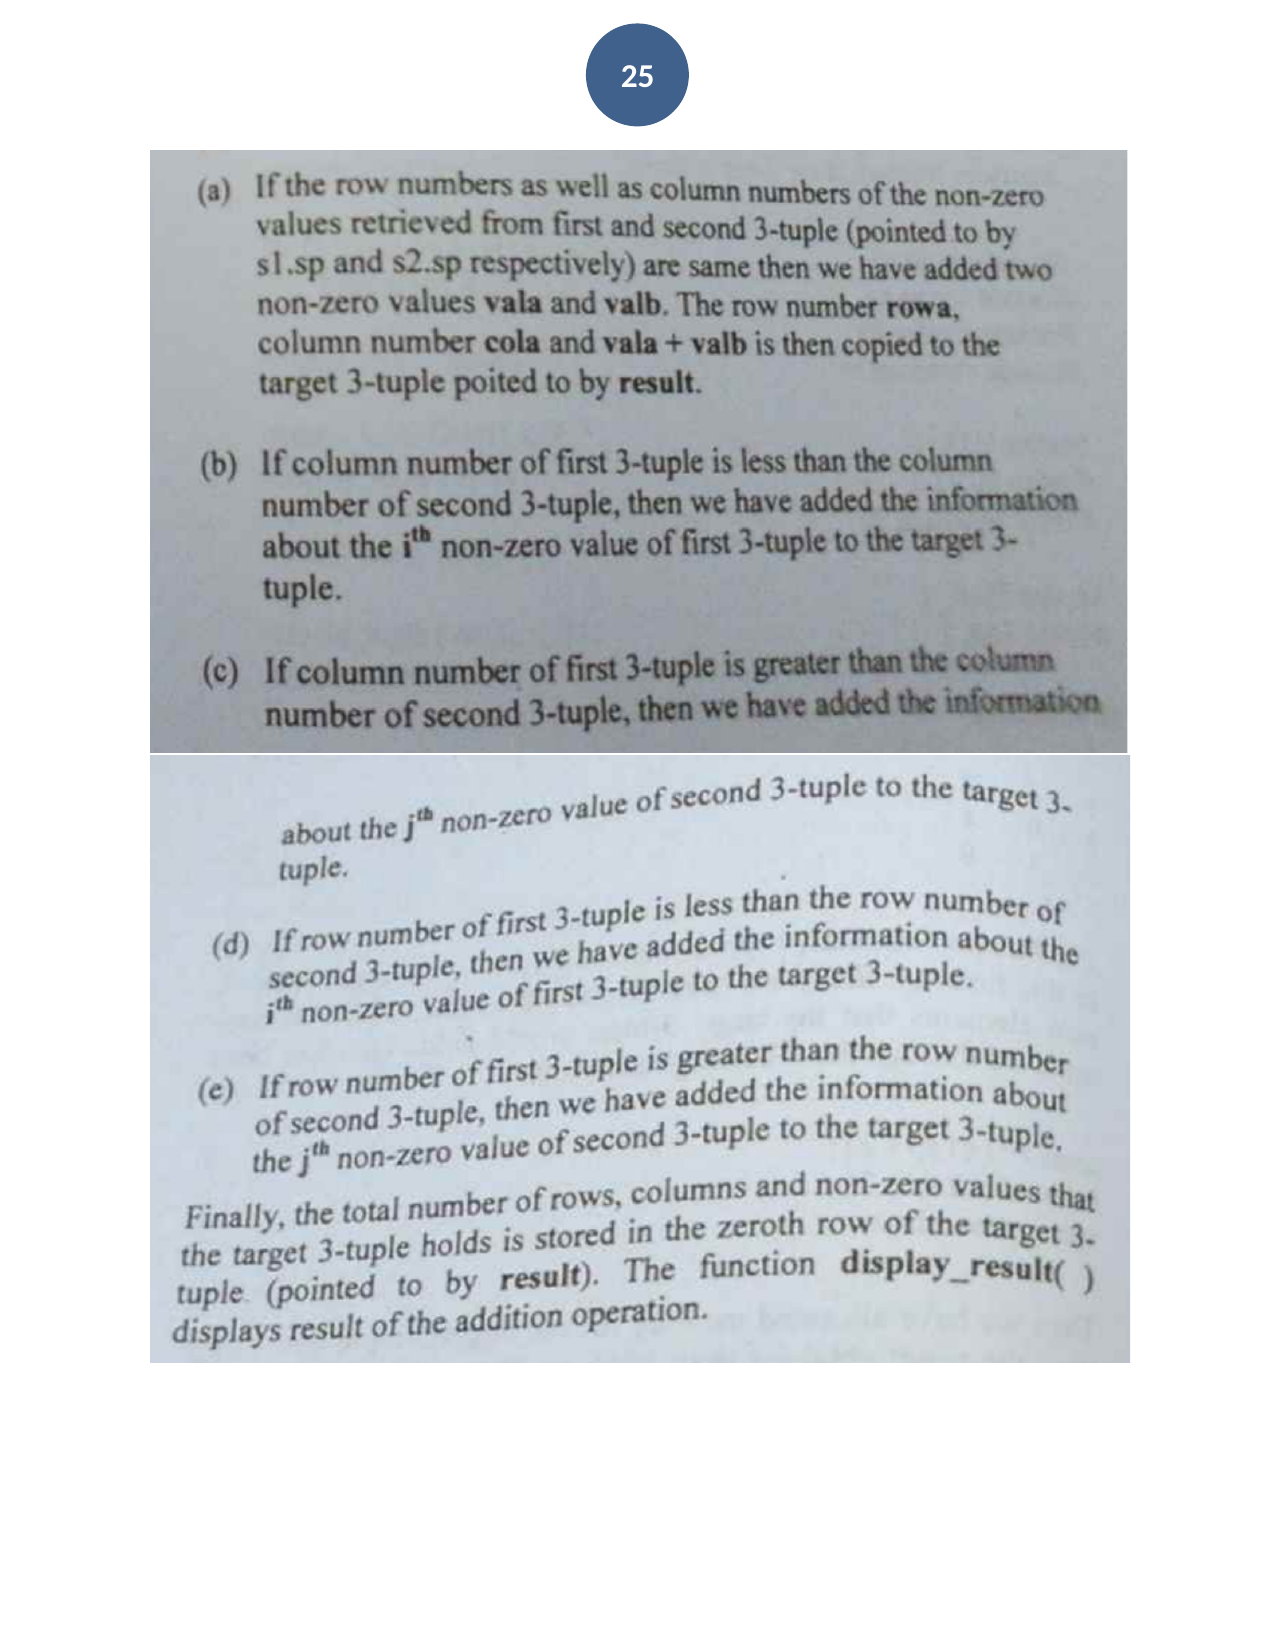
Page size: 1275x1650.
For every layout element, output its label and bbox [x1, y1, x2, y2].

picture [150, 755, 1131, 1363]
picture [150, 150, 1128, 753]
